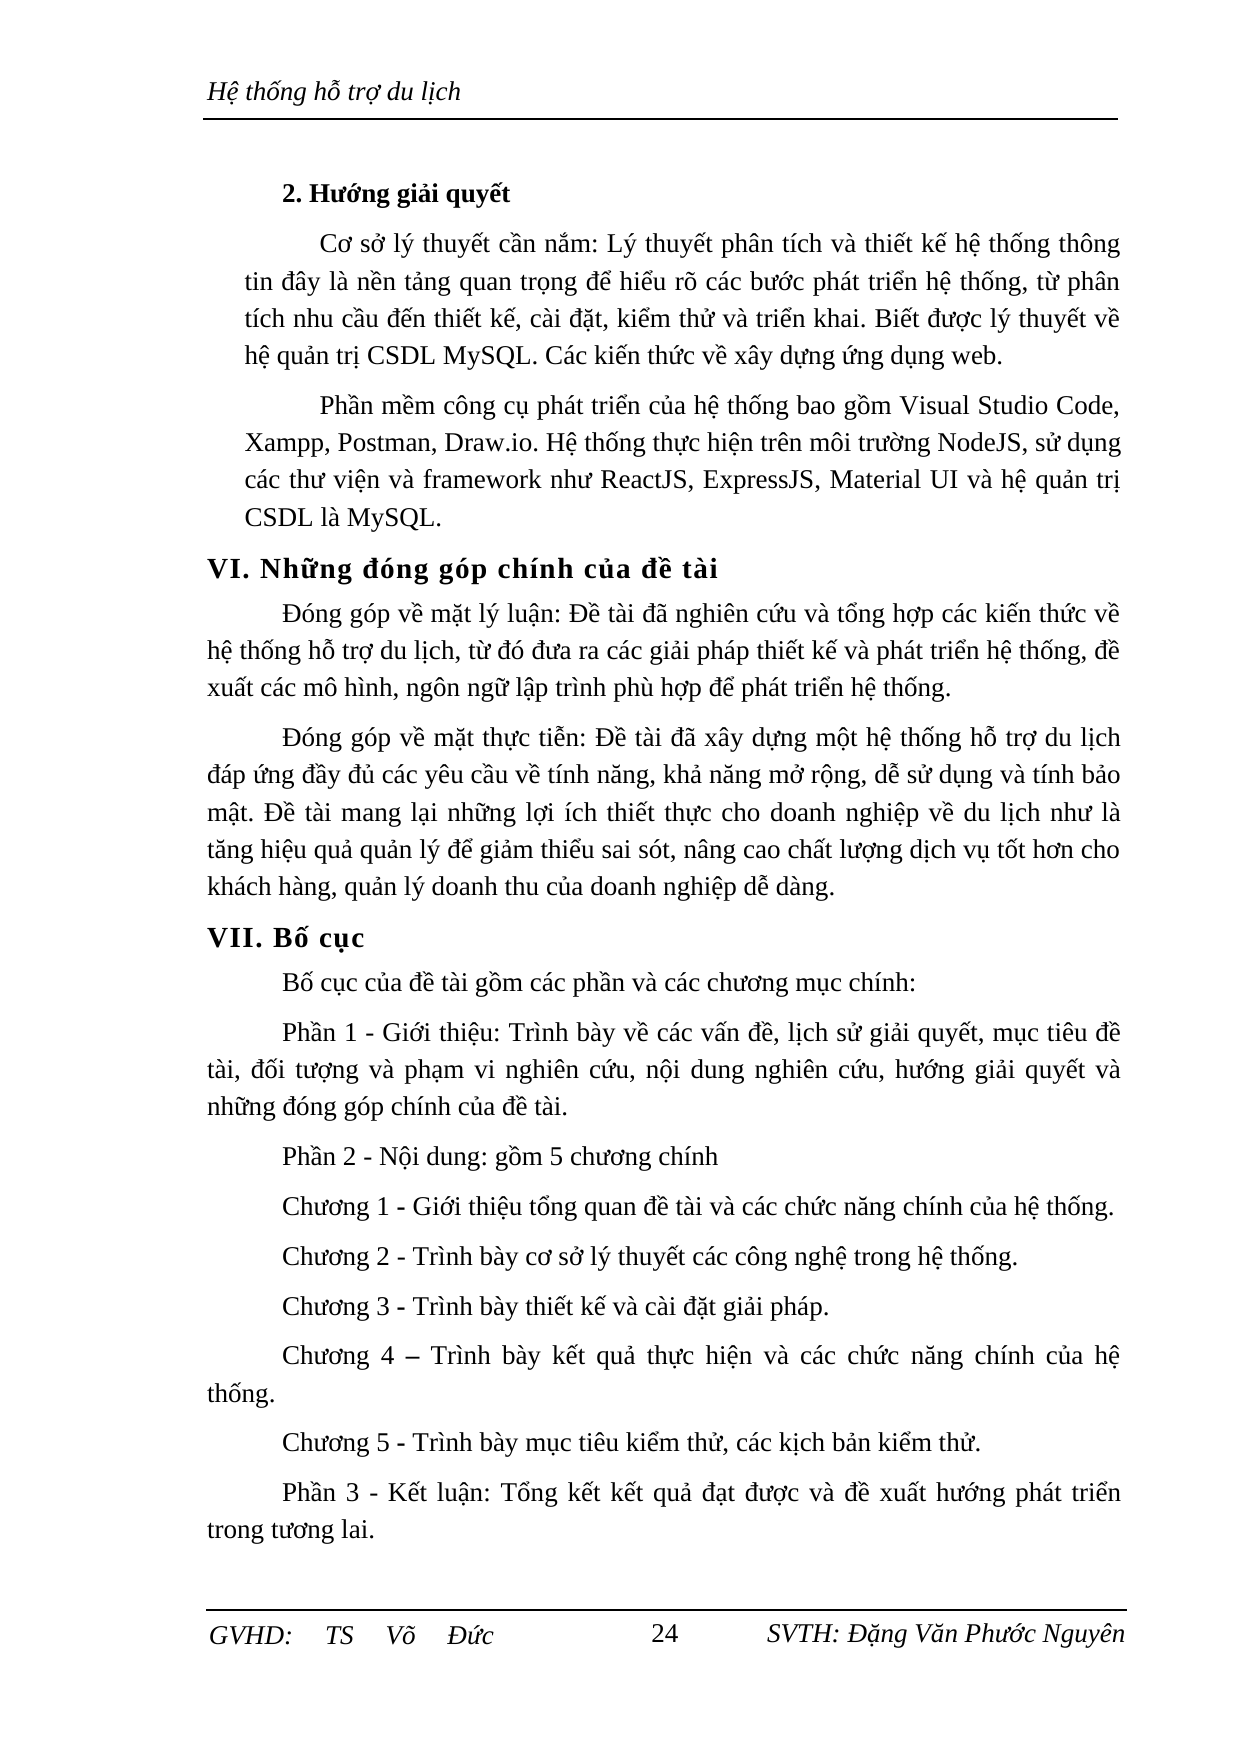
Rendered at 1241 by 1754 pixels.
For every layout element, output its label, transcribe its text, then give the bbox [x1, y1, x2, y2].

subtitle Bố cục [207, 920, 1122, 954]
text Đóng góp về mặt thực tiễn: Đề tài đã xây dựng một hệ thống hỗ trợ du lịch đáp ứng đầy đủ các yêu cầu về tính năng, khả năng mở rộng, dễ sử dụng và tính bảo mật. Đề tài mang lại những lợi ích thiết thực cho doanh nghiệp về du lịch như là tăng hiệu quả quản lý để giảm thiểu sai sót, nâng cao chất lượng dịch vụ tốt hơn cho khách hàng, quản lý doanh thu của doanh nghiệp dễ dàng. [207, 721, 1122, 901]
text Chương 4 – Trình bày kết quả thực hiện và các chức năng chính của hệ thống. [207, 1339, 1122, 1408]
text Phần 1 - Giới thiệu: Trình bày về các vấn đề, lịch sử giải quyết, mục tiêu đề tài, đối tượng và phạm vi nghiên cứu, nội dung nghiên cứu, hướng giải quyết và những đóng góp chính của đề tài. [207, 1016, 1122, 1122]
text Cơ sở lý thuyết cần nắm: Lý thuyết phân tích và thiết kế hệ thống thông tin đây là nền tảng quan trọng để hiểu rõ các bước phát triển hệ thống, từ phân tích nhu cầu đến thiết kế, cài đặt, kiểm thử và triển khai. Biết được lý thuyết về hệ quản trị CSDL MySQL. Các kiến thức về xây dựng ứng dụng web. [244, 227, 1122, 370]
text Phần mềm công cụ phát triển của hệ thống bao gồm Visual Studio Code, Xampp, Postman, Draw.io. Hệ thống thực hiện trên môi trường NodeJS, sử dụng các thư viện và framework như ReactJS, ExpressJS, Material UI và hệ quản trị CSDL là MySQL. [244, 389, 1122, 532]
subtitle Những đóng góp chính của đề tài [207, 551, 1122, 584]
text Đóng góp về mặt lý luận: Đề tài đã nghiên cứu và tổng hợp các kiến thức về hệ thống hỗ trợ du lịch, từ đó đưa ra các giải pháp thiết kế và phát triển hệ thống, đề xuất các mô hình, ngôn ngữ lập trình phù hợp để phát triển hệ thống. [207, 597, 1122, 702]
text Chương 5 - Trình bày mục tiêu kiểm thử, các kịch bản kiểm thử. [207, 1427, 1122, 1458]
text Phần 2 - Nội dung: gồm 5 chương chính [281, 1140, 1122, 1171]
text Chương 1 - Giới thiệu tổng quan đề tài và các chức năng chính của hệ thống. [207, 1190, 1122, 1221]
text Chương 3 - Trình bày thiết kế và cài đặt giải pháp. [207, 1290, 1122, 1321]
text Bố cục của đề tài gồm các phần và các chương mục chính: [207, 966, 1122, 997]
text 2. Hướng giải quyết [207, 177, 1122, 208]
text Phần 3 - Kết luận: Tổng kết kết quả đạt được và đề xuất hướng phát triển trong tương lai. [207, 1476, 1122, 1545]
text Chương 2 - Trình bày cơ sở lý thuyết các công nghệ trong hệ thống. [207, 1240, 1122, 1271]
